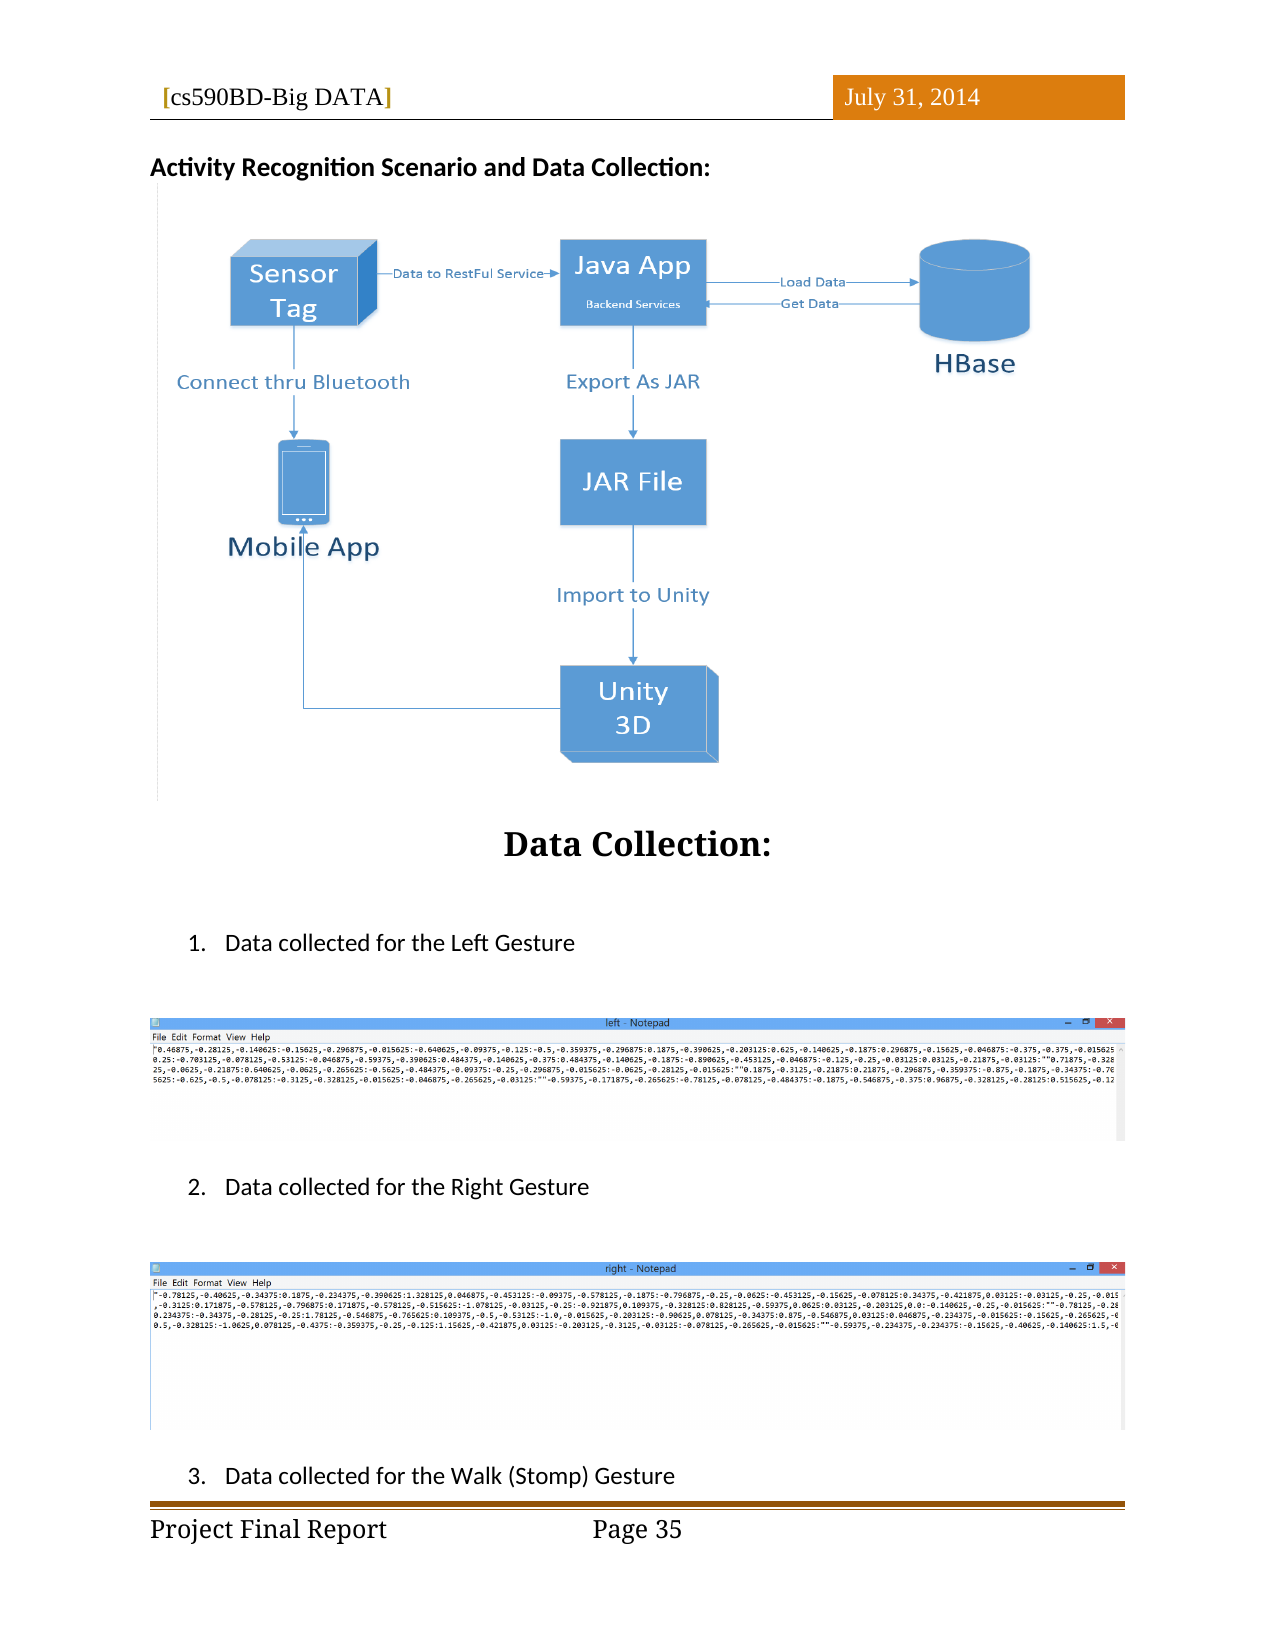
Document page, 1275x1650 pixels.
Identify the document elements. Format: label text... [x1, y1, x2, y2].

picture [150, 1262, 1125, 1430]
list Data collected for the Left Gesture [187, 927, 1125, 958]
subtitle Data Collection: [150, 821, 1125, 866]
subtitle Activity Recognition Scenario and Data Collection: [150, 150, 1125, 183]
picture [150, 1018, 1125, 1141]
picture [150, 183, 1152, 801]
list Data collected for the Right Gesture [187, 1171, 1125, 1201]
list Data collected for the Walk (Stomp) Gesture [187, 1460, 1125, 1491]
